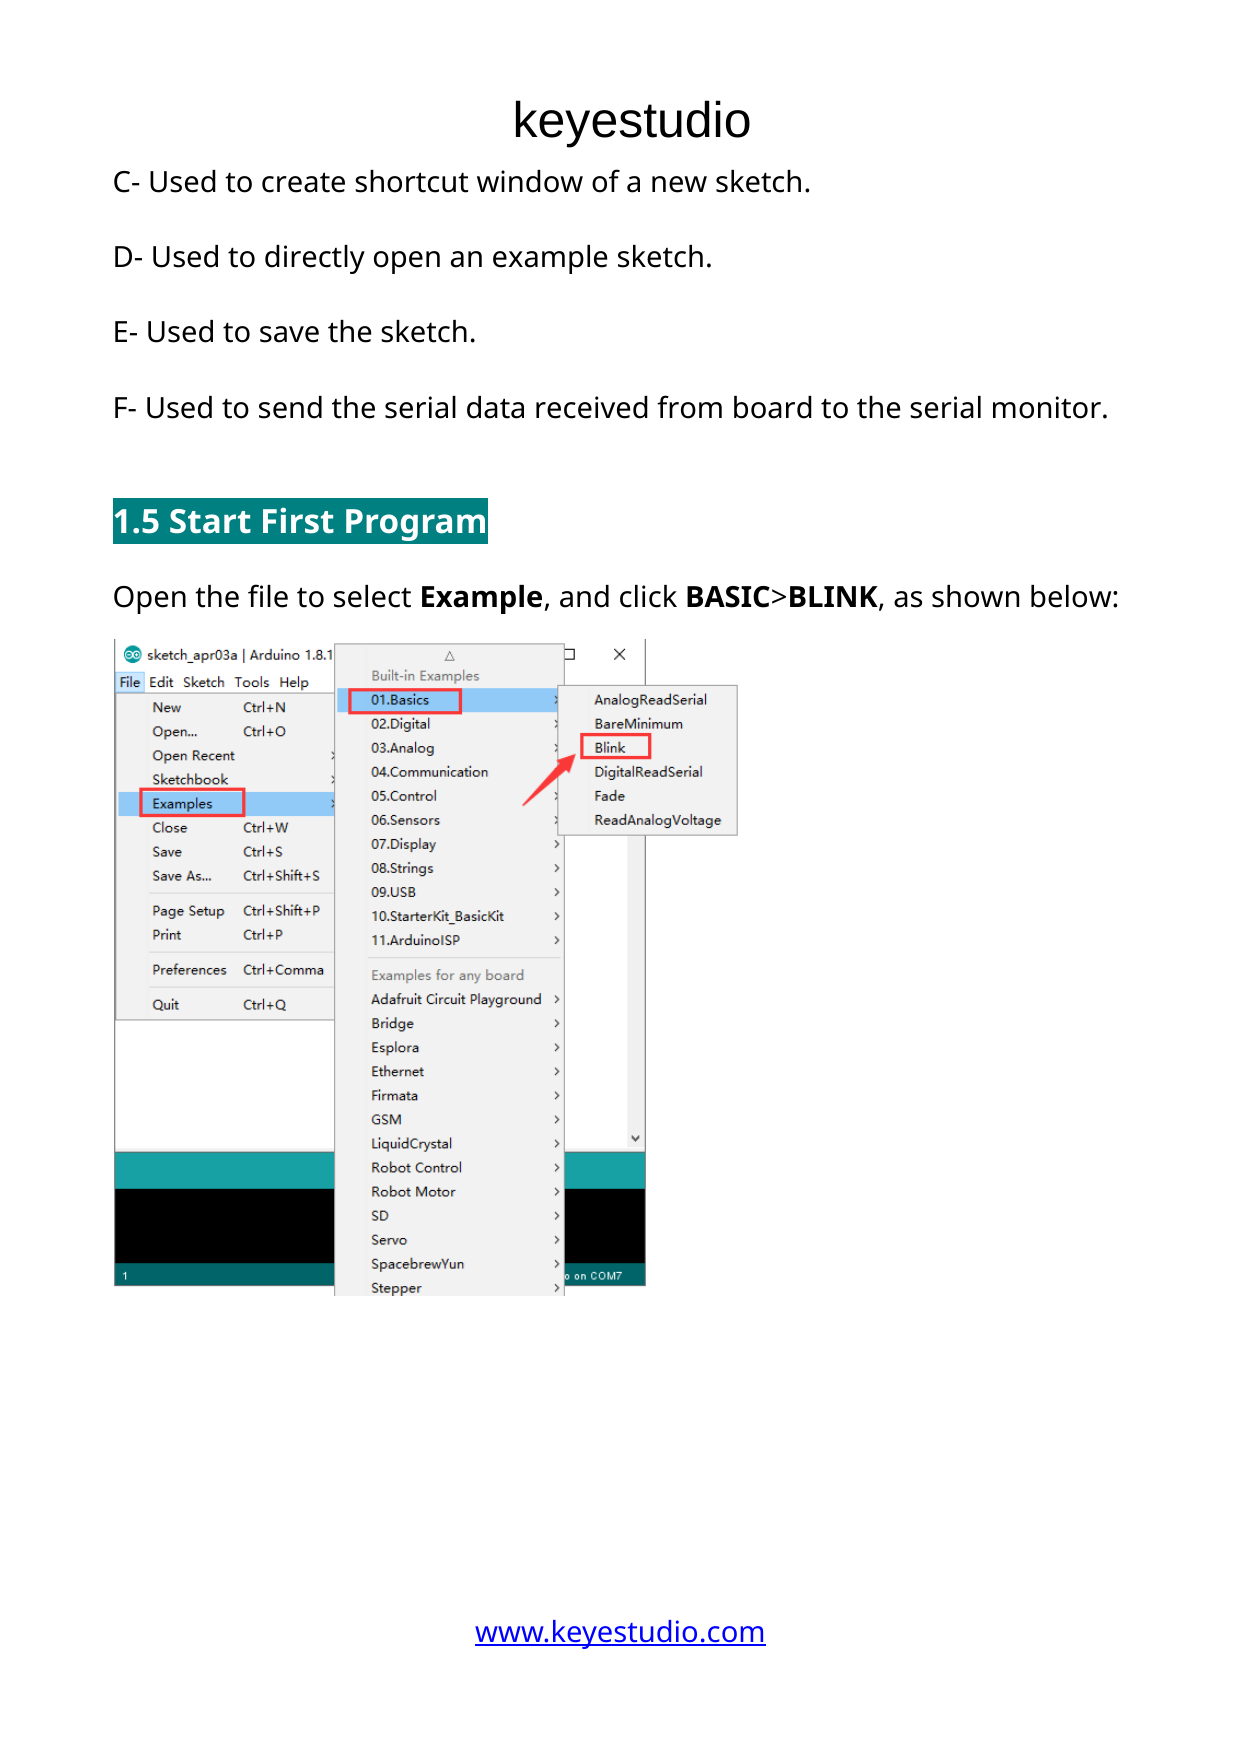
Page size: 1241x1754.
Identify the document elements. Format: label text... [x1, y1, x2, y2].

text C- Used to create shortcut window of a new sketch. [112, 148, 1128, 213]
text F- Used to send the serial data received from board to the serial monitor. [112, 374, 1128, 439]
text D- Used to directly open an example sketch. [112, 224, 1128, 289]
text 1.5 Start First Program [112, 488, 1128, 553]
text E- Used to save the sketch. [112, 299, 1128, 364]
picture [112, 639, 740, 1296]
text Open the file to select Example, and click BASIC>BLINK, as shown below: [112, 564, 1128, 629]
